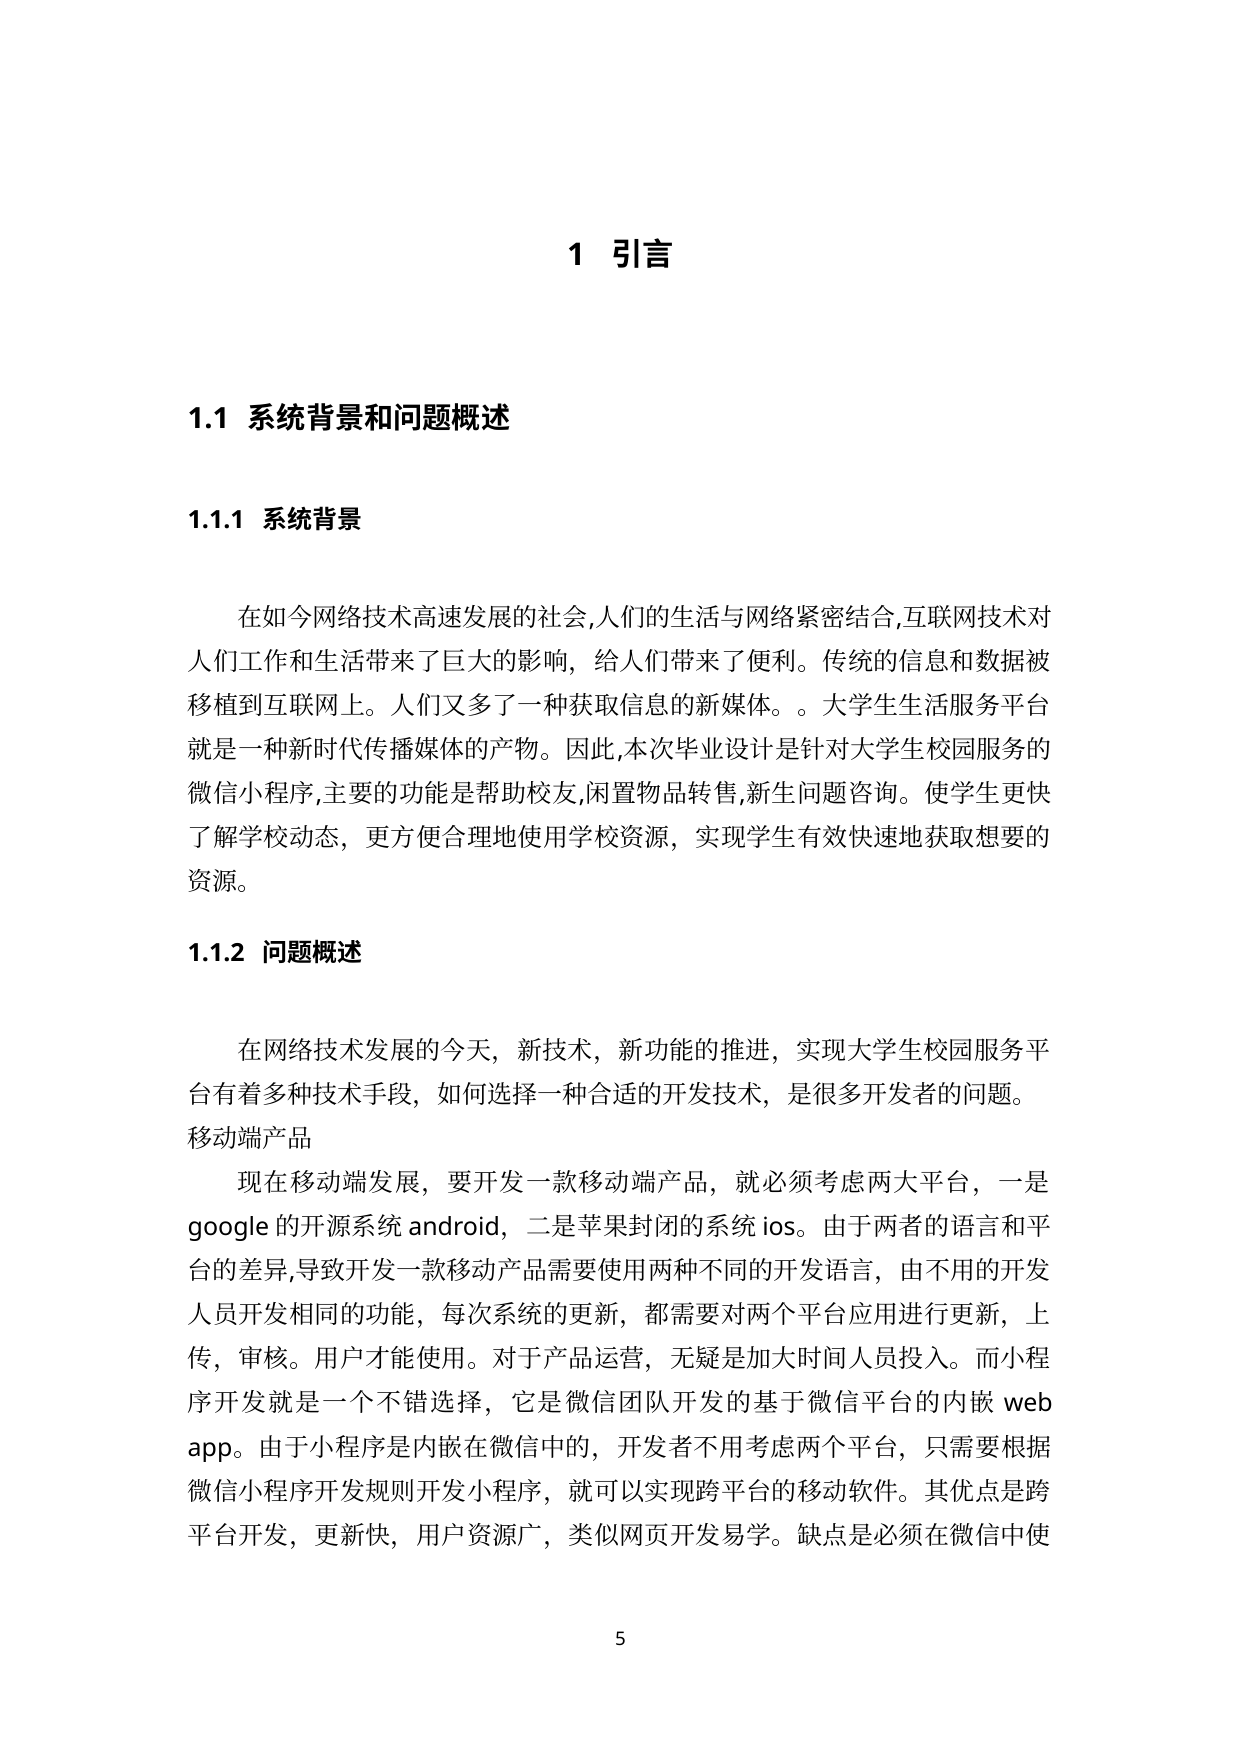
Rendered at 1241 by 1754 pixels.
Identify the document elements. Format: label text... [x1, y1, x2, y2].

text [187, 1159, 1053, 1555]
text 在如今网络技术高速发展的社会,人们的生活与网络紧密结合,互联网技术对人们工作和生活带来了巨大的影响，给人们带来了便利。传统的信息和数据被移植到互联网上。人们又多了一种获取信息的新媒体。。大学生生活服务平台就是一种新时代传播媒体的产物。因此,本次毕业设计是针对大学生校园服务的微信小程序,主要的功能是帮助校友,闲置物品转售,新生问题咨询。使学生更快了解学校动态，更方便合理地使用学校资源，实现学生有效快速地获取想要的资源。 [187, 593, 1053, 902]
text 移动端产品 [187, 1115, 1053, 1159]
text 在网络技术发展的今天，新技术，新功能的推进，实现大学生校园服务平台有着多种技术手段，如何选择一种合适的开发技术，是很多开发者的问题。 [187, 1027, 1053, 1115]
subtitle 系统背景和问题概述 [187, 394, 1053, 438]
subtitle 问题概述 [187, 929, 1053, 973]
subtitle 引言 [187, 207, 1053, 296]
subtitle 系统背景 [187, 496, 1053, 540]
